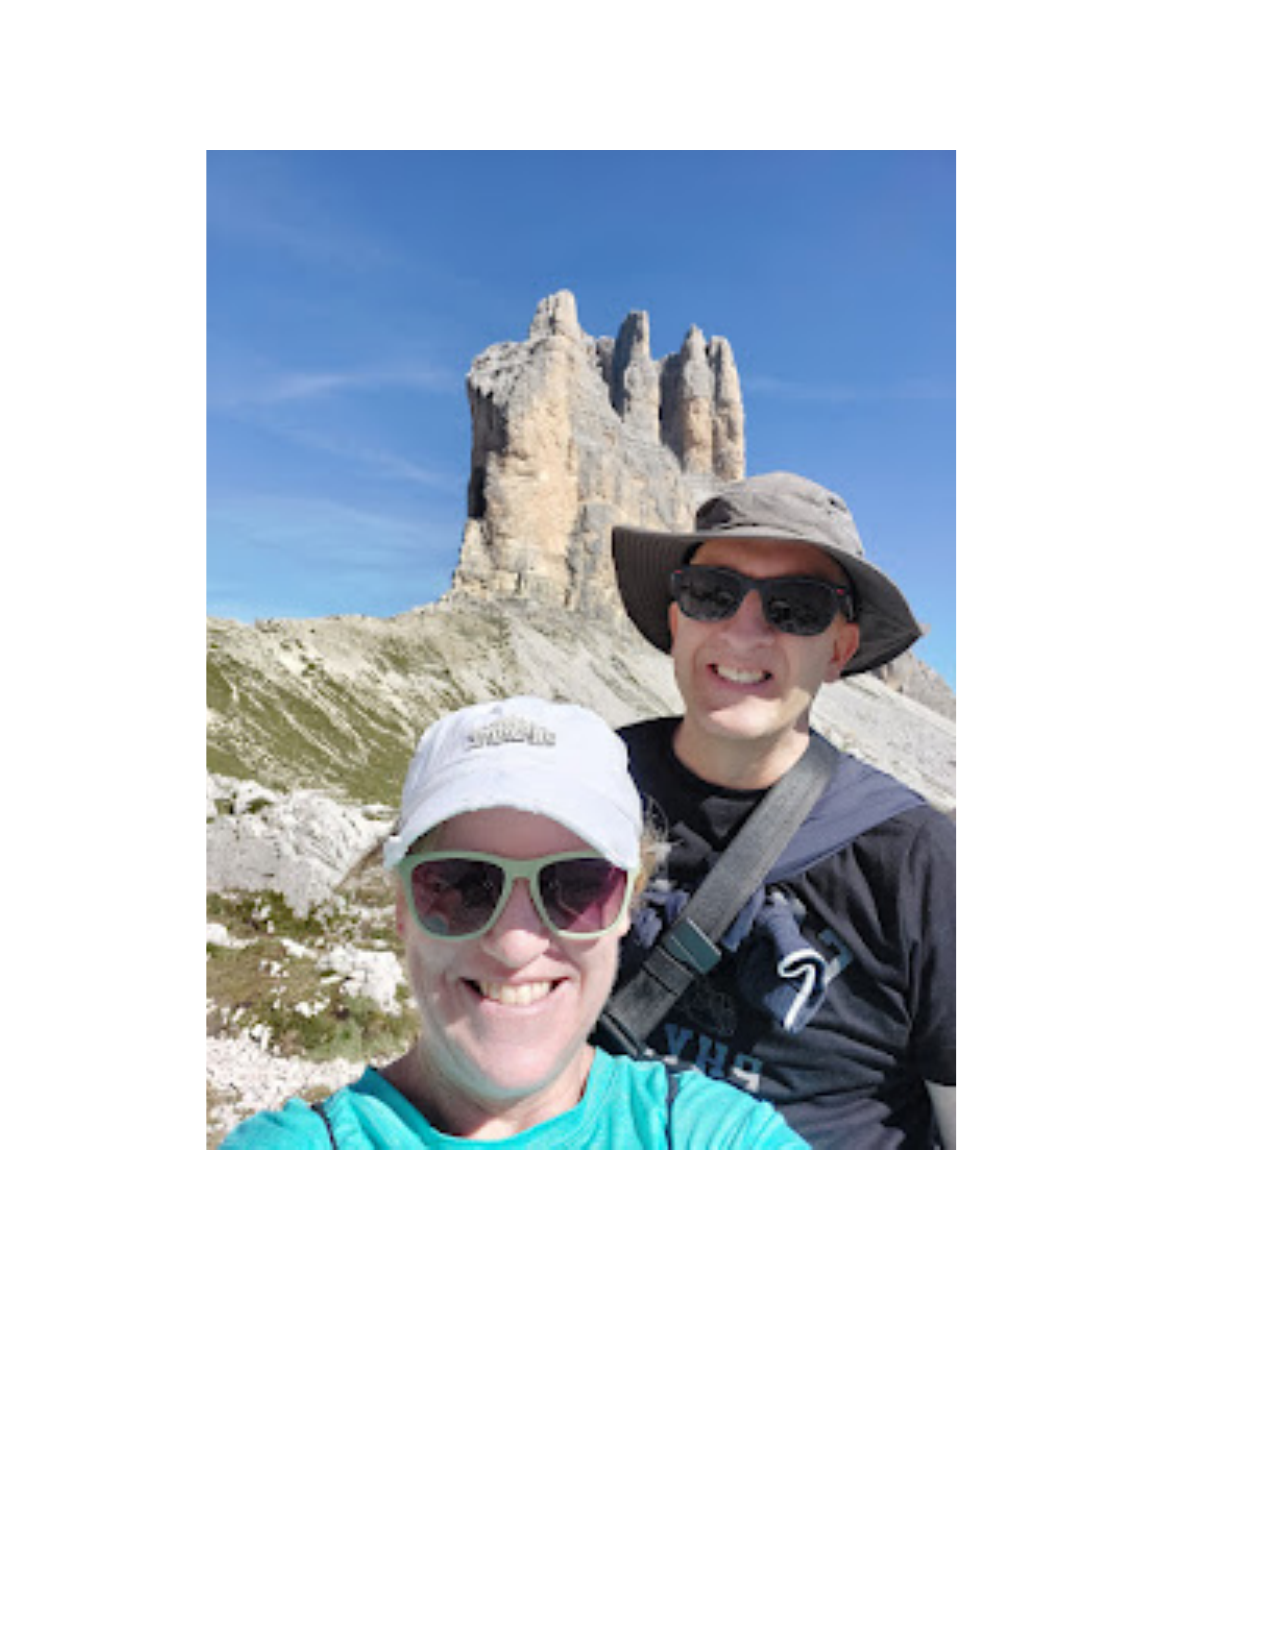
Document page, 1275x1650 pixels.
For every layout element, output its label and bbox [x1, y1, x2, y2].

picture [206, 150, 957, 1150]
